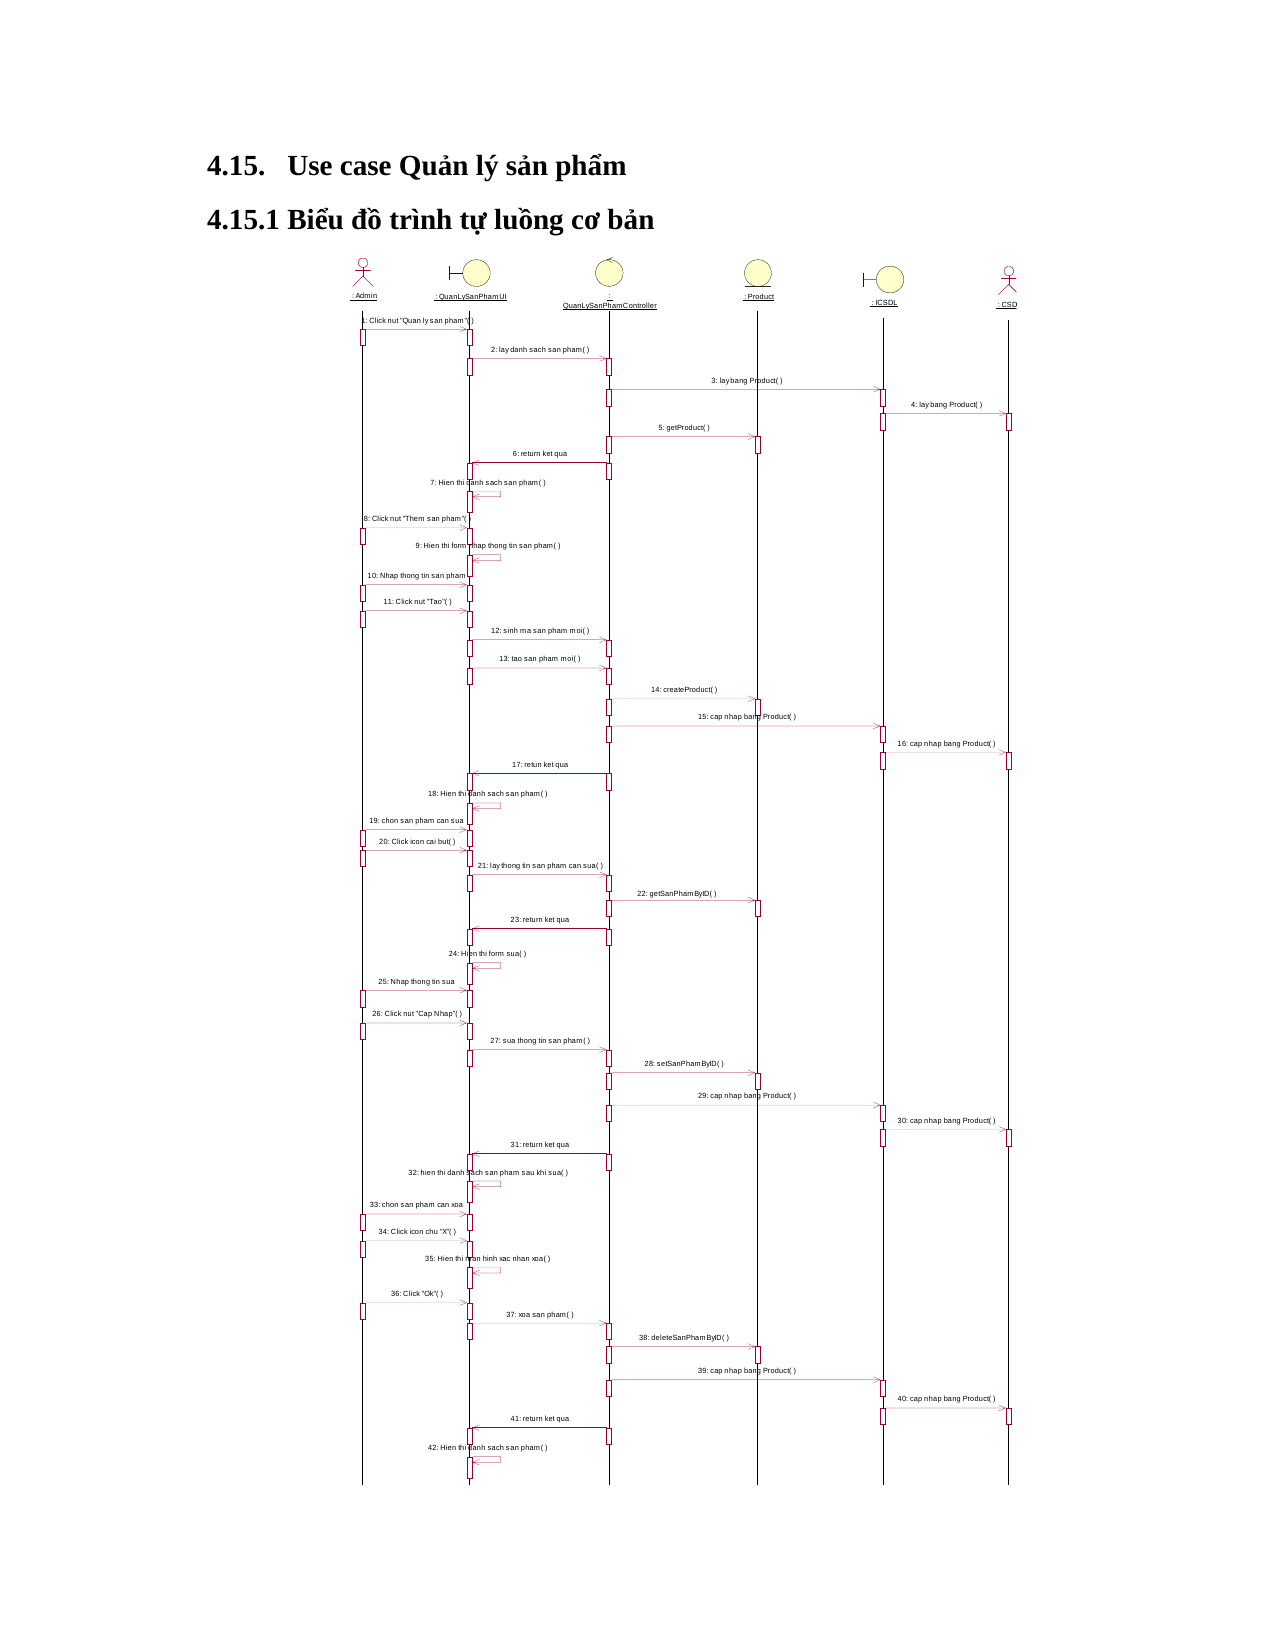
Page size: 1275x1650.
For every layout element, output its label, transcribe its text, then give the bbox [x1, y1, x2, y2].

subtitle 4.15. Use case Quản lý sản phẩm [207, 148, 1157, 181]
subtitle 4.15.1 Biểu đồ trình tự luồng cơ bản [207, 202, 1157, 236]
